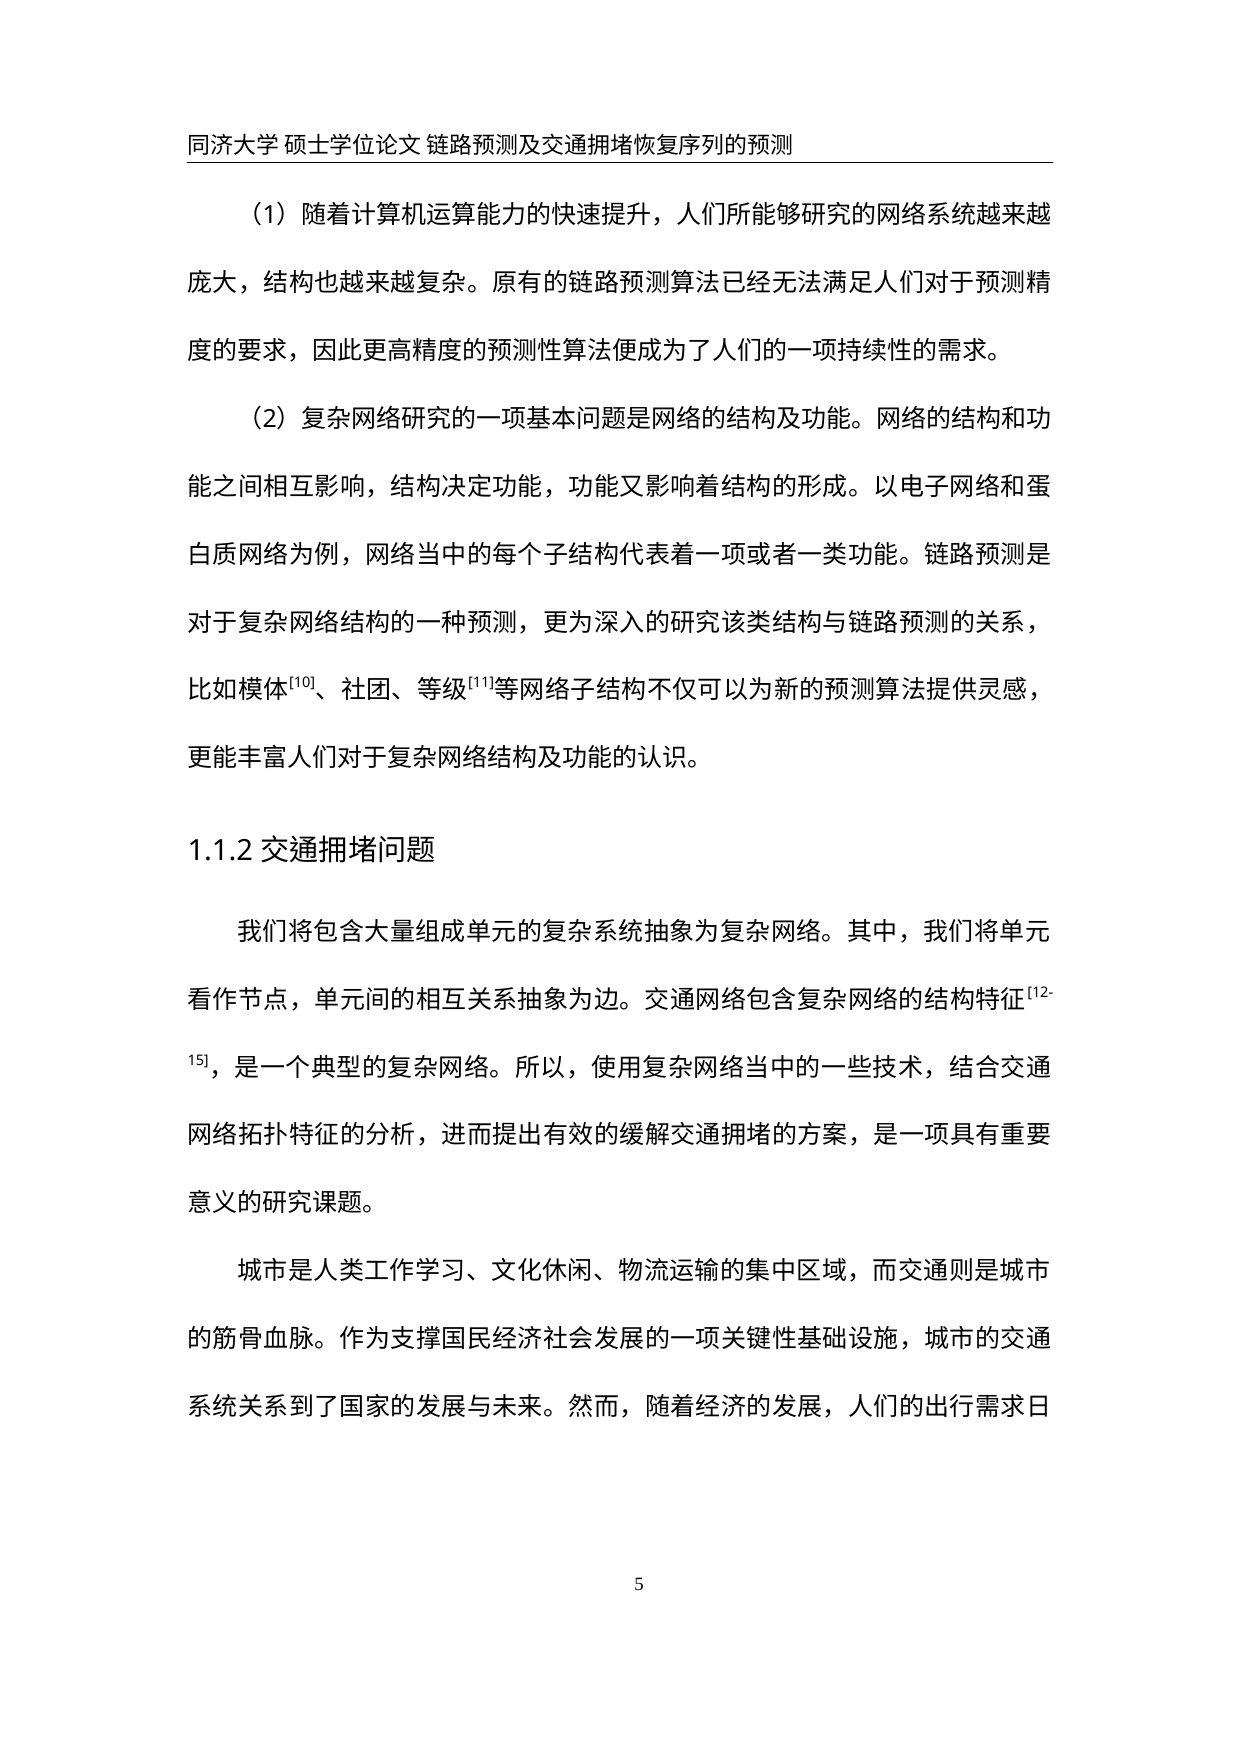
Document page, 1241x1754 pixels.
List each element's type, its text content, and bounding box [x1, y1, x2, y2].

text （1）随着计算机运算能力的快速提升，人们所能够研究的网络系统越来越庞大，结构也越来越复杂。原有的链路预测算法已经无法满足人们对于预测精度的要求，因此更高精度的预测性算法便成为了人们的一项持续性的需求。 [187, 179, 1053, 382]
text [187, 1235, 1053, 1439]
text （2）复杂网络研究的一项基本问题是网络的结构及功能。网络的结构和功能之间相互影响，结构决定功能，功能又影响着结构的形成。以电子网络和蛋白质网络为例，网络当中的每个子结构代表着一项或者一类功能。链路预测是对于复杂网络结构的一种预测，更为深入的研究该类结构与链路预测的关系，比如模体[10]、社团、等级[11]等网络子结构不仅可以为新的预测算法提供灵感，更能丰富人们对于复杂网络结构及功能的认识。 [187, 382, 1053, 790]
text 1.1.2 交通拥堵问题 [187, 815, 1053, 883]
text 我们将包含大量组成单元的复杂系统抽象为复杂网络。其中，我们将单元看作节点，单元间的相互关系抽象为边。交通网络包含复杂网络的结构特征[12-15]，是一个典型的复杂网络。所以，使用复杂网络当中的一些技术，结合交通网络拓扑特征的分析，进而提出有效的缓解交通拥堵的方案，是一项具有重要意义的研究课题。 [187, 895, 1053, 1235]
